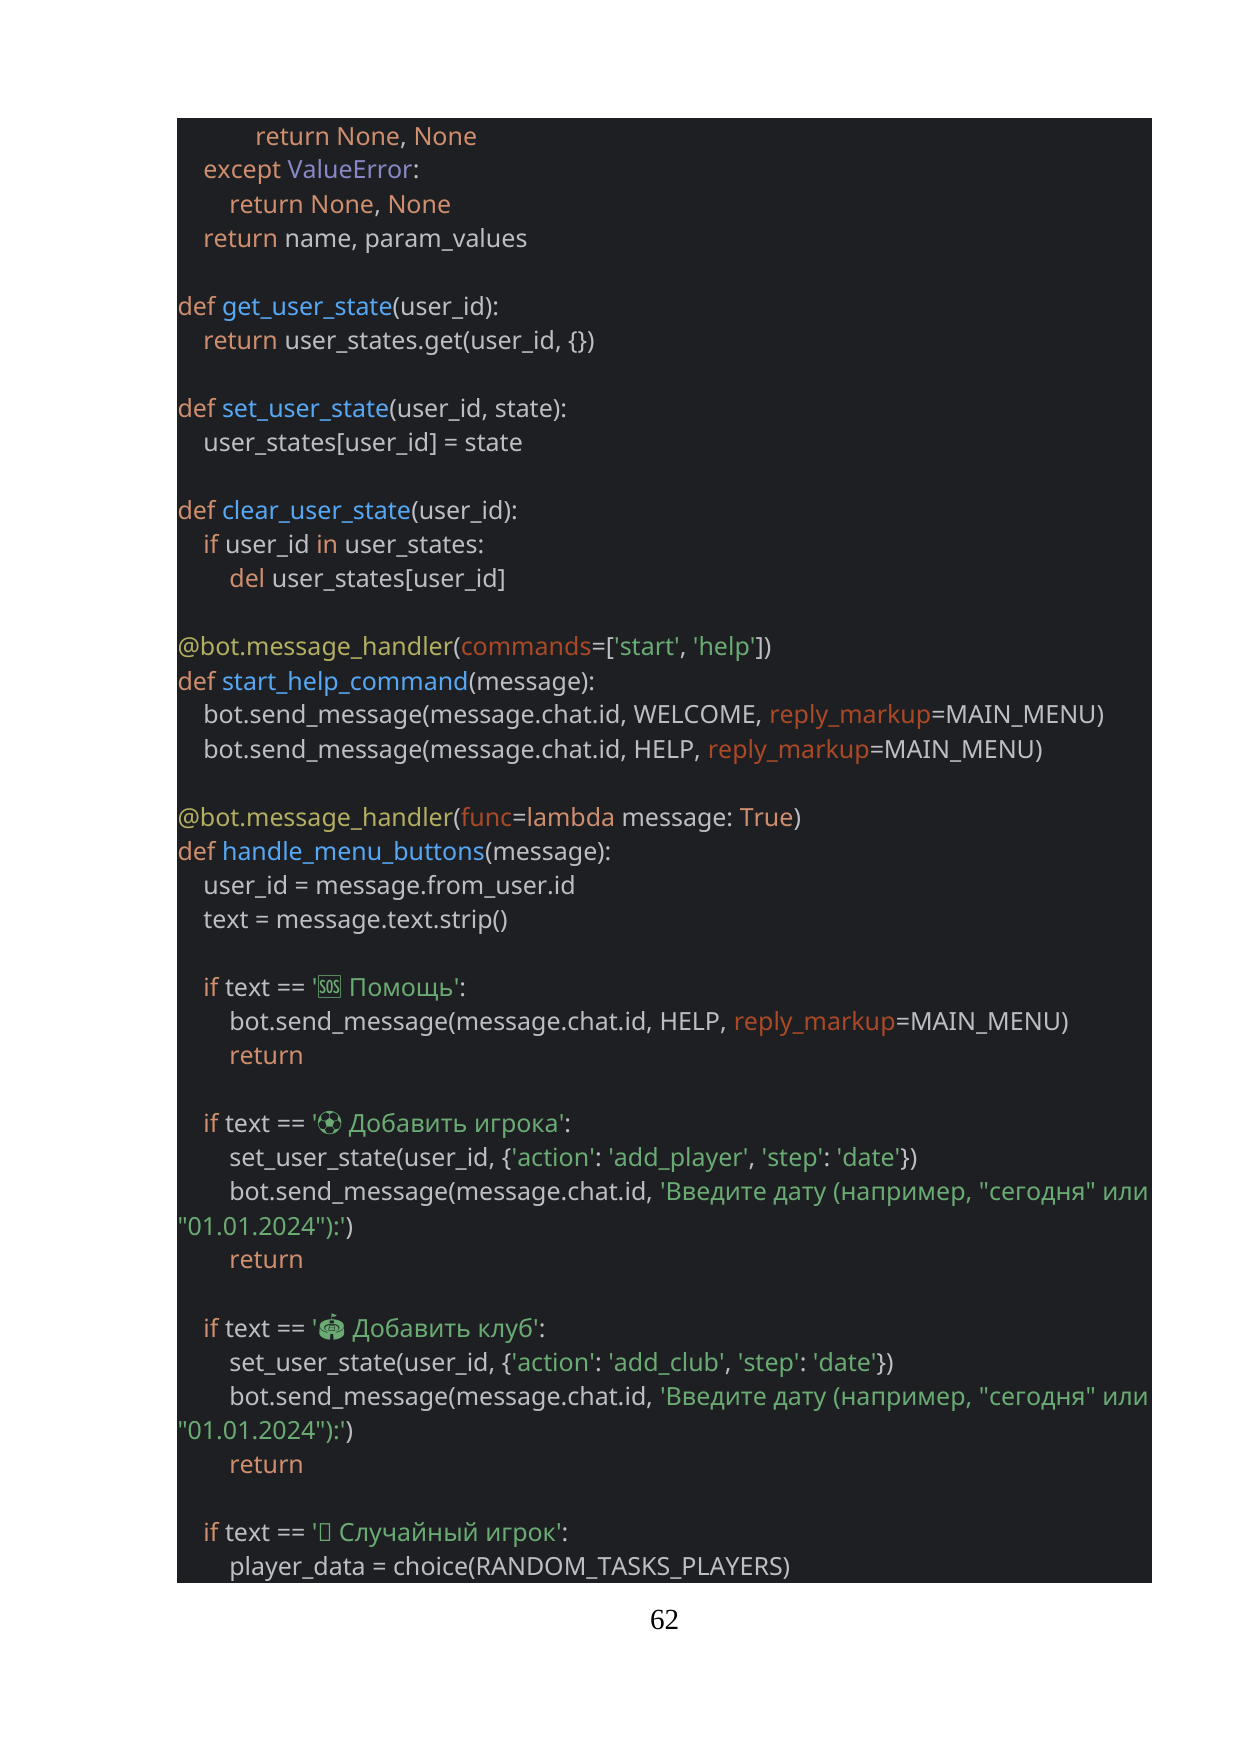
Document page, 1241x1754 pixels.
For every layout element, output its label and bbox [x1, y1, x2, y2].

text [177, 118, 1152, 1583]
